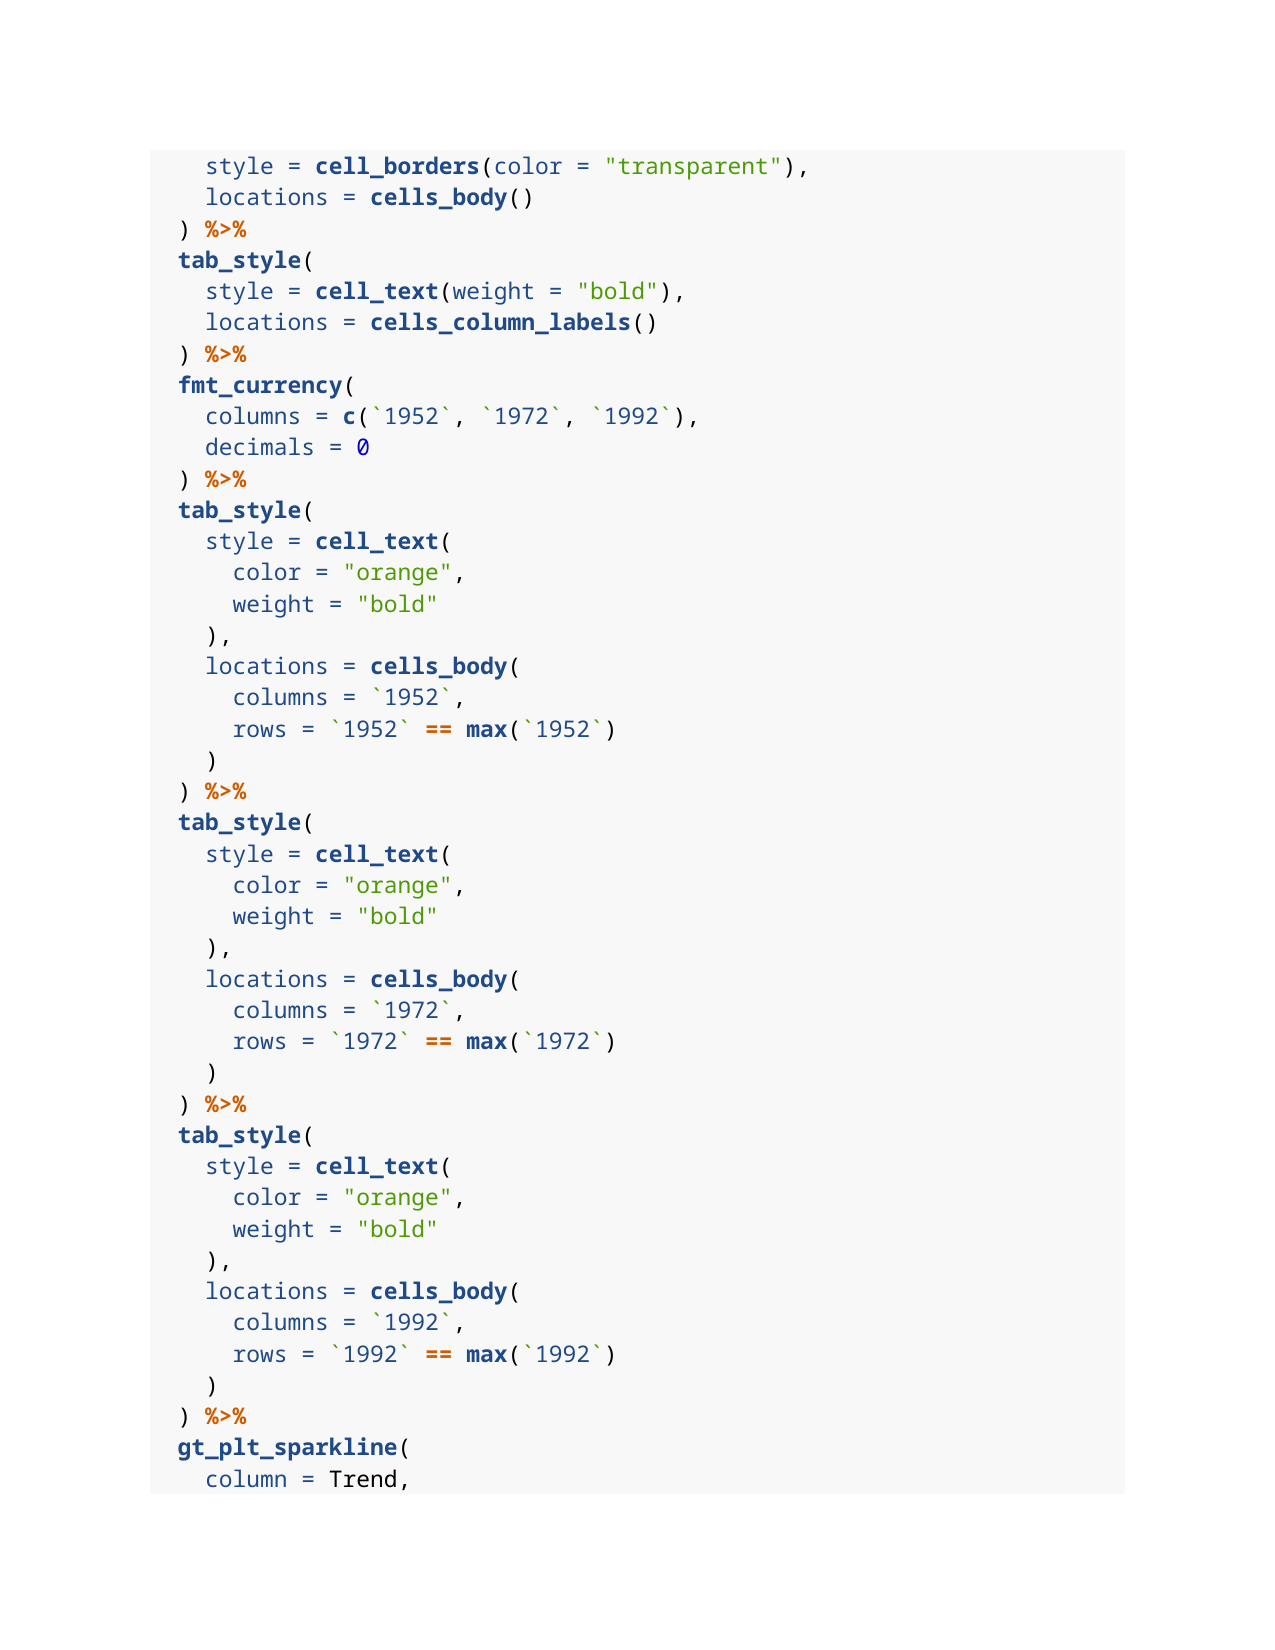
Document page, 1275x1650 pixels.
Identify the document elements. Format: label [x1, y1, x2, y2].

text [150, 150, 1125, 1494]
